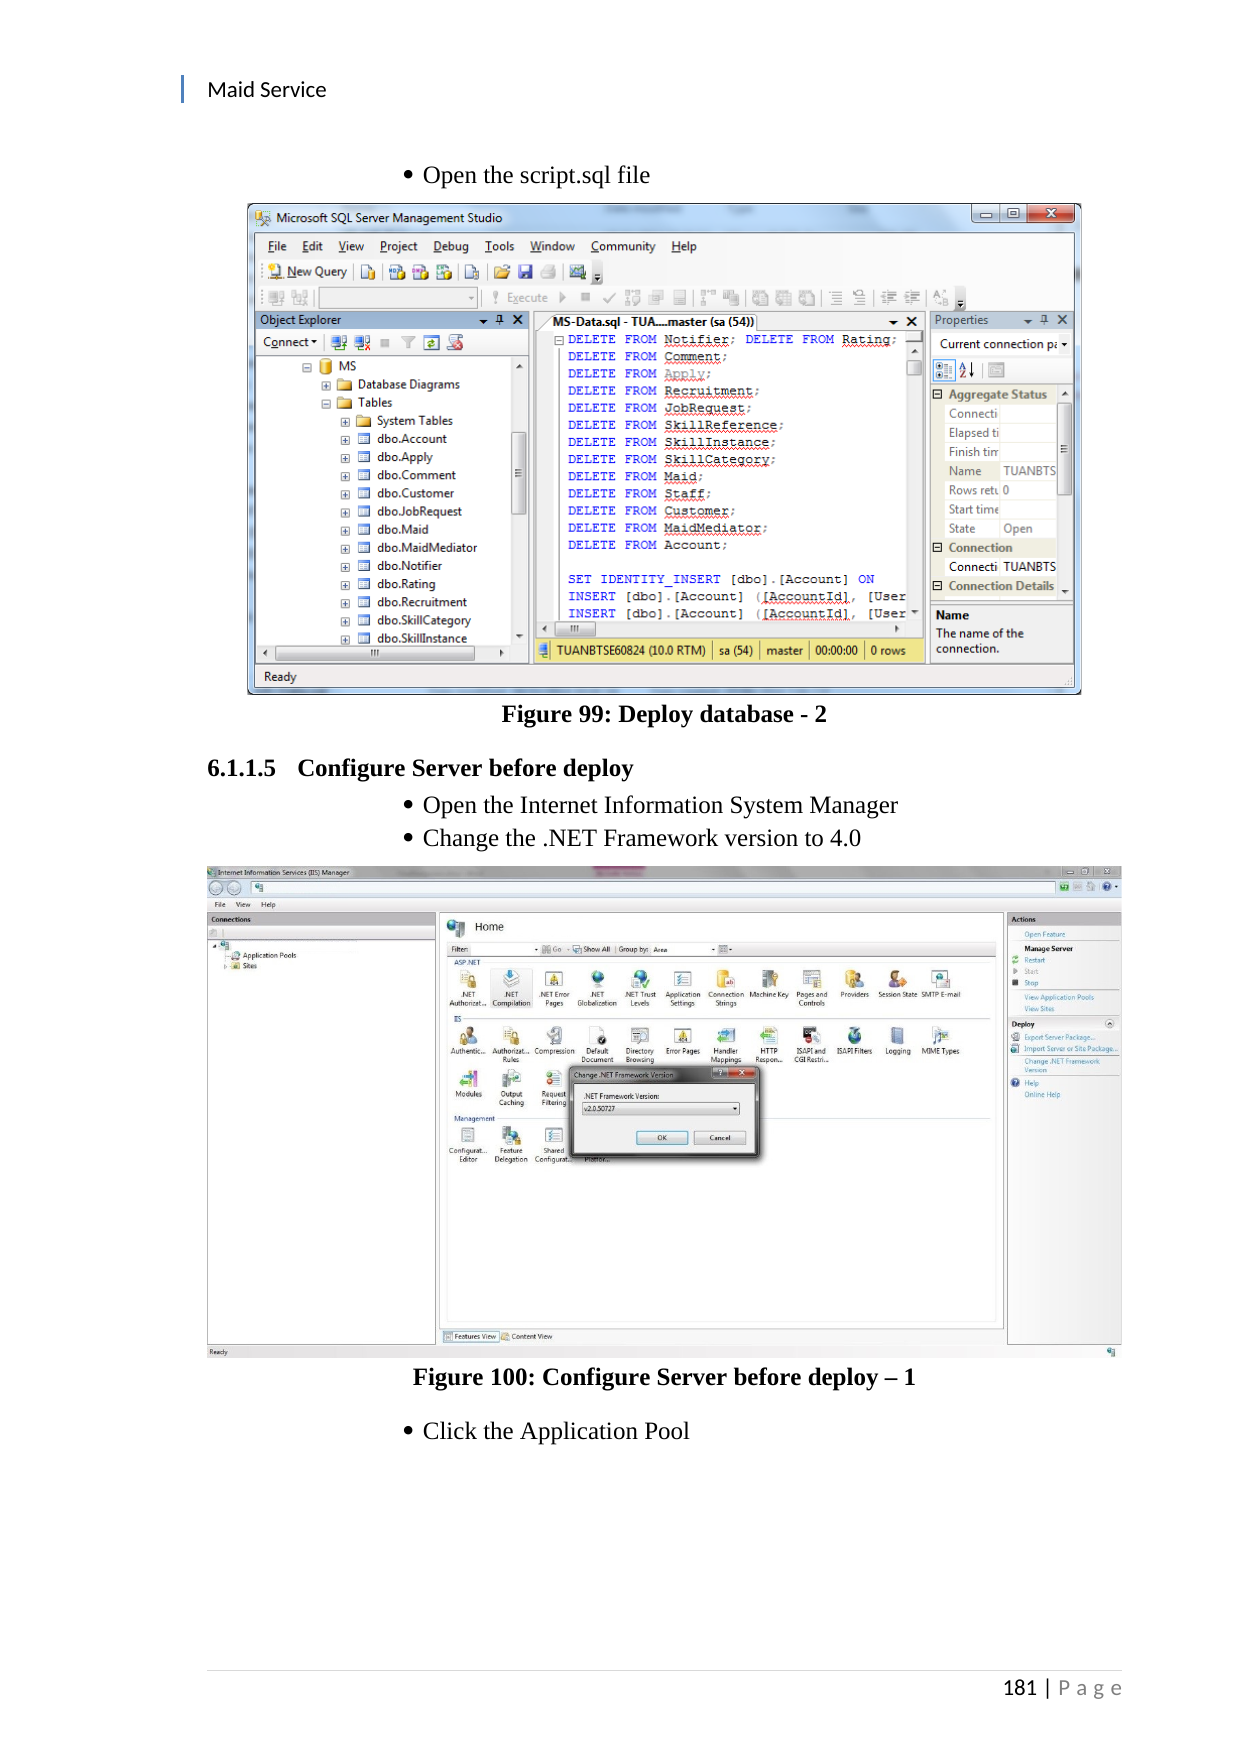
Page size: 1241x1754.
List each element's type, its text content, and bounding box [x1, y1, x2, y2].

picture [207, 866, 1122, 1358]
list Click the Application Pool [404, 1416, 1122, 1445]
subtitle Configure Server before deploy [207, 753, 1122, 782]
list Change the .NET Framework version to 4.0 [404, 823, 1122, 852]
picture [247, 203, 1082, 695]
list Open the script.sql file [404, 160, 1122, 189]
list Open the Internet Information System Manager [404, 790, 1122, 819]
